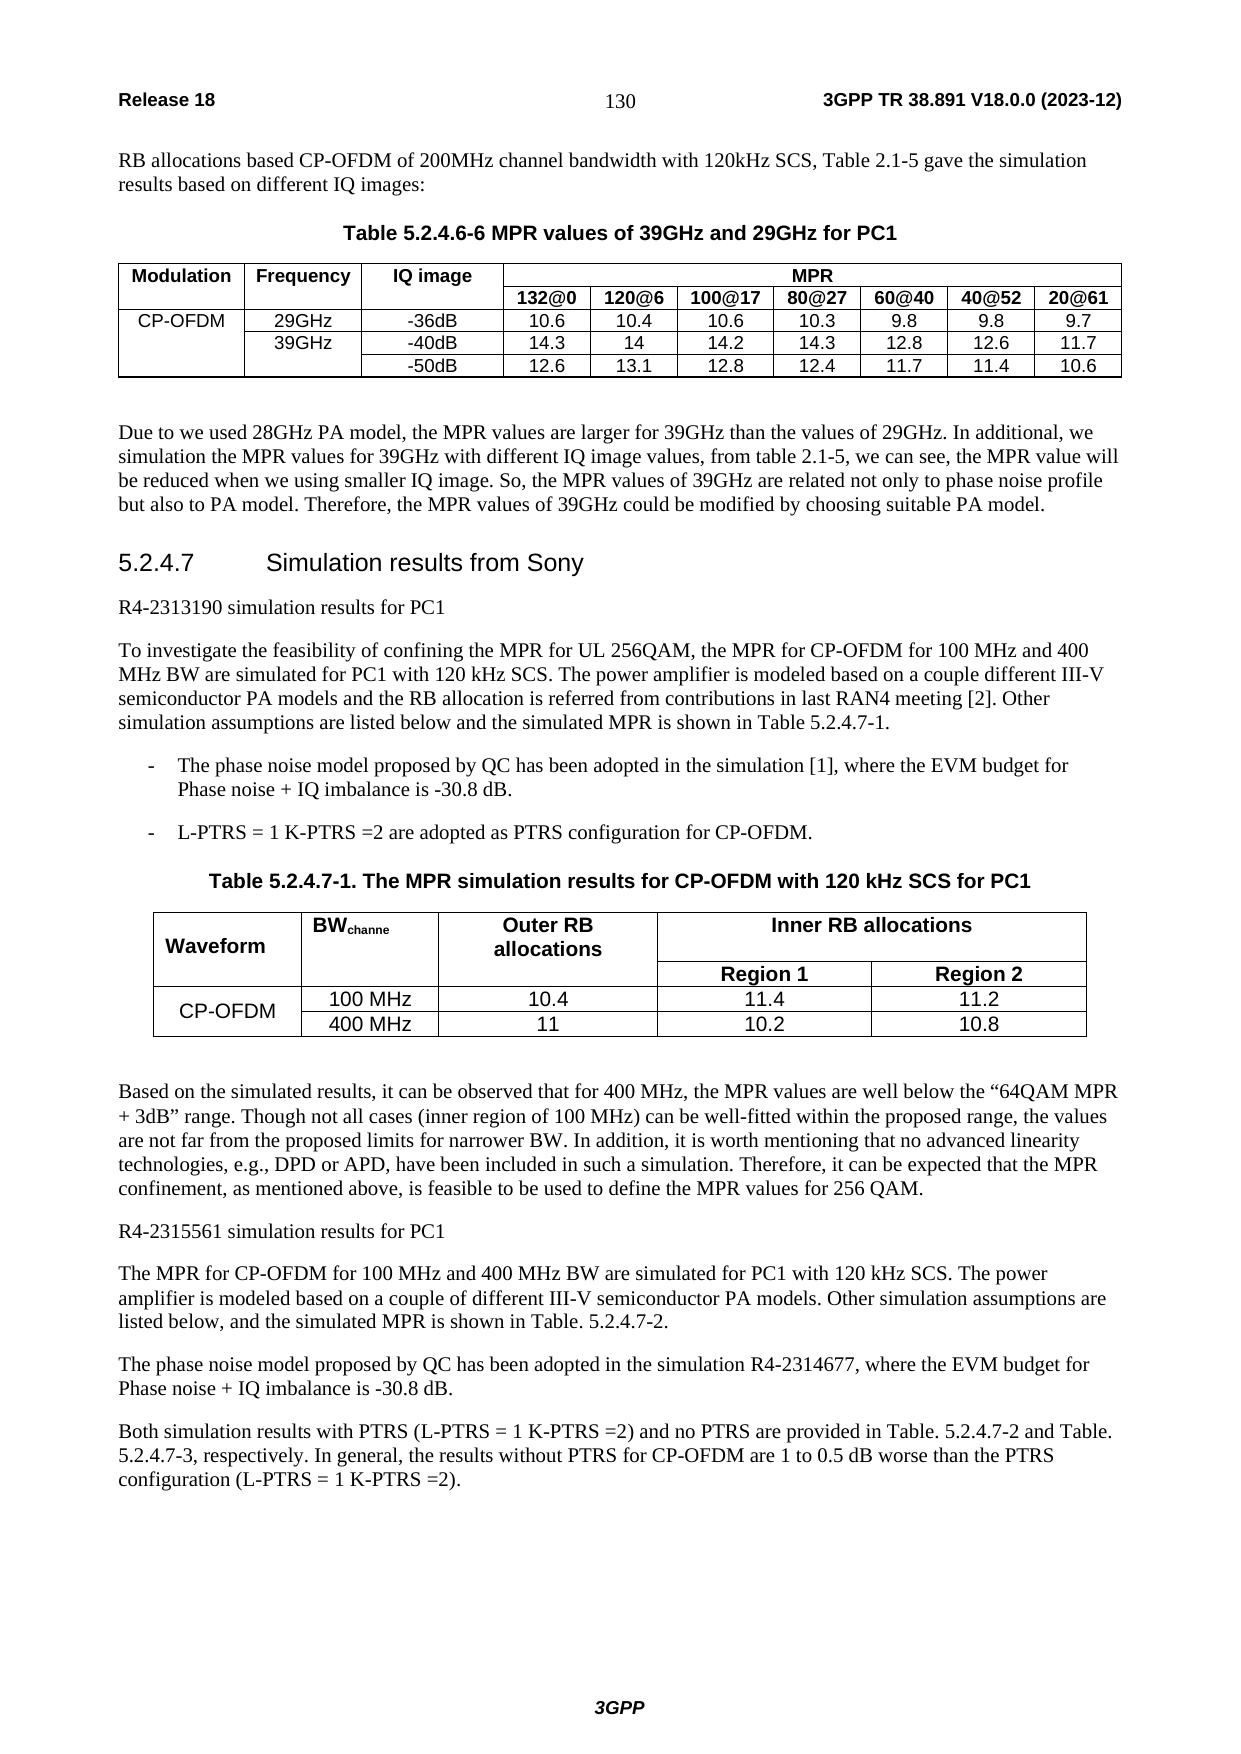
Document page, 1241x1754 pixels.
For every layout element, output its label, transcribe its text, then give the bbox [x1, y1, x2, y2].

subtitle 5.2.4.7 Simulation results from Sony [118, 548, 1122, 576]
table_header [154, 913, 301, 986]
text Due to we used 28GHz PA model, the MPR values are larger for 39GHz than the values of 29GHz. In additional, we simulation the MPR values for 39GHz with different IQ image values, from table 2.1-5, we can see, the MPR value will be reduced when we using smaller IQ image. So, the MPR values of 39GHz are related not only to phase noise profile but also to PA model. Therefore, the MPR values of 39GHz could be modified by choosing suitable PA model. [118, 420, 1122, 516]
text To investigate the feasibility of confining the MPR for UL 256QAM, the MPR for CP-OFDM for 100 MHz and 400 MHz BW are simulated for PC1 with 120 kHz SCS. The power amplifier is modeled based on a couple different III-V semiconductor PA models and the RB allocation is referred from contributions in last RAN4 meeting [2]. Other simulation assumptions are listed below and the simulated MPR is shown in Table 5.2.4.7-1. [118, 638, 1122, 734]
text R4-2315561 simulation results for PC1 [118, 1218, 1122, 1243]
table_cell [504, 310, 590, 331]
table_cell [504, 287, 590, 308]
text R4-2313190 simulation results for PC1 [118, 595, 1122, 619]
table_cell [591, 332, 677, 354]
text The MPR for CP-OFDM for 100 MHz and 400 MHz BW are simulated for PC1 with 120 kHz SCS. The power amplifier is modeled based on a couple of different III-V semiconductor PA models. Other simulation assumptions are listed below, and the simulated MPR is shown in Table. 5.2.4.7-2. [118, 1261, 1122, 1333]
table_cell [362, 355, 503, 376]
text Table 5.2.4.7-1. The MPR simulation results for CP-OFDM with 120 kHz SCS for PC1 [118, 869, 1122, 893]
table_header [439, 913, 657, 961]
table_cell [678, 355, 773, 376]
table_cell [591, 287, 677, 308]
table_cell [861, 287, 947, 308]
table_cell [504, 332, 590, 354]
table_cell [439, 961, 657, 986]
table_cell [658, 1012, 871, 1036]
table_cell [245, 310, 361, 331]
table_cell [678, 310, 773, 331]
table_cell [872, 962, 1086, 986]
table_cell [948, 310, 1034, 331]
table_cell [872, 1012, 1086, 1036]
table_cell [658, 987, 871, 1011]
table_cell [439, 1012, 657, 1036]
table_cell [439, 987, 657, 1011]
text Based on the simulated results, it can be observed that for 400 MHz, the MPR values are well below the “64QAM MPR + 3dB” range. Though not all cases (inner region of 100 MHz) can be well-fitted within the proposed range, the values are not far from the proposed limits for narrower BW. In addition, it is worth mentioning that no advanced linearity technologies, e.g., DPD or APD, have been included in such a simulation. Therefore, it can be expected that the MPR confinement, as mentioned above, is feasible to be used to define the MPR values for 256 QAM. [118, 1079, 1122, 1200]
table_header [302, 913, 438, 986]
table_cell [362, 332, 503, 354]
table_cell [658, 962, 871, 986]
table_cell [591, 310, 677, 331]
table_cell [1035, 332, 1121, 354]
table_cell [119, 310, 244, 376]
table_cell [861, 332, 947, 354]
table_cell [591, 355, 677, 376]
text - The phase noise model proposed by QC has been adopted in the simulation [1], where the EVM budget for Phase noise + IQ imbalance is -30.8 dB. [148, 753, 1122, 801]
text The phase noise model proposed by QC has been adopted in the simulation R4-2314677, where the EVM budget for Phase noise + IQ imbalance is -30.8 dB. [118, 1352, 1122, 1400]
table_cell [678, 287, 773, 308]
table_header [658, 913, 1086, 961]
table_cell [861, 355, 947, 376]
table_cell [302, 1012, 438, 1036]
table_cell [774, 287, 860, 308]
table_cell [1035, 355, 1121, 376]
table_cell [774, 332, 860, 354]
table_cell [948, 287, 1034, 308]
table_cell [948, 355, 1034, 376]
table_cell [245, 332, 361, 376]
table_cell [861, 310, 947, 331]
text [118, 147, 1122, 196]
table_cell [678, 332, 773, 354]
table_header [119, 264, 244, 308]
text Both simulation results with PTRS (L-PTRS = 1 K-PTRS =2) and no PTRS are provided in Table. 5.2.4.7-2 and Table. 5.2.4.7-3, respectively. In general, the results without PTRS for CP-OFDM are 1 to 0.5 dB worse than the PTRS configuration (L-PTRS = 1 K-PTRS =2). [118, 1419, 1122, 1491]
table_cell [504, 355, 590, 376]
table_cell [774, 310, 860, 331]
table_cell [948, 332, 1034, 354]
text Table 5.2.4.6-6 MPR values of 39GHz and 29GHz for PC1 [118, 221, 1122, 244]
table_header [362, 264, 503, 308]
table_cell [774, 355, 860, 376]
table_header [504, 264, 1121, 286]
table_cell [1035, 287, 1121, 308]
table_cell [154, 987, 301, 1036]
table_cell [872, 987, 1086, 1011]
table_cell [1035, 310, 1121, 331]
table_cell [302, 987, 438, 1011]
text - L-PTRS = 1 K-PTRS =2 are adopted as PTRS configuration for CP-OFDM. [148, 820, 1122, 844]
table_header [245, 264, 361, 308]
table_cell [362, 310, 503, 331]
